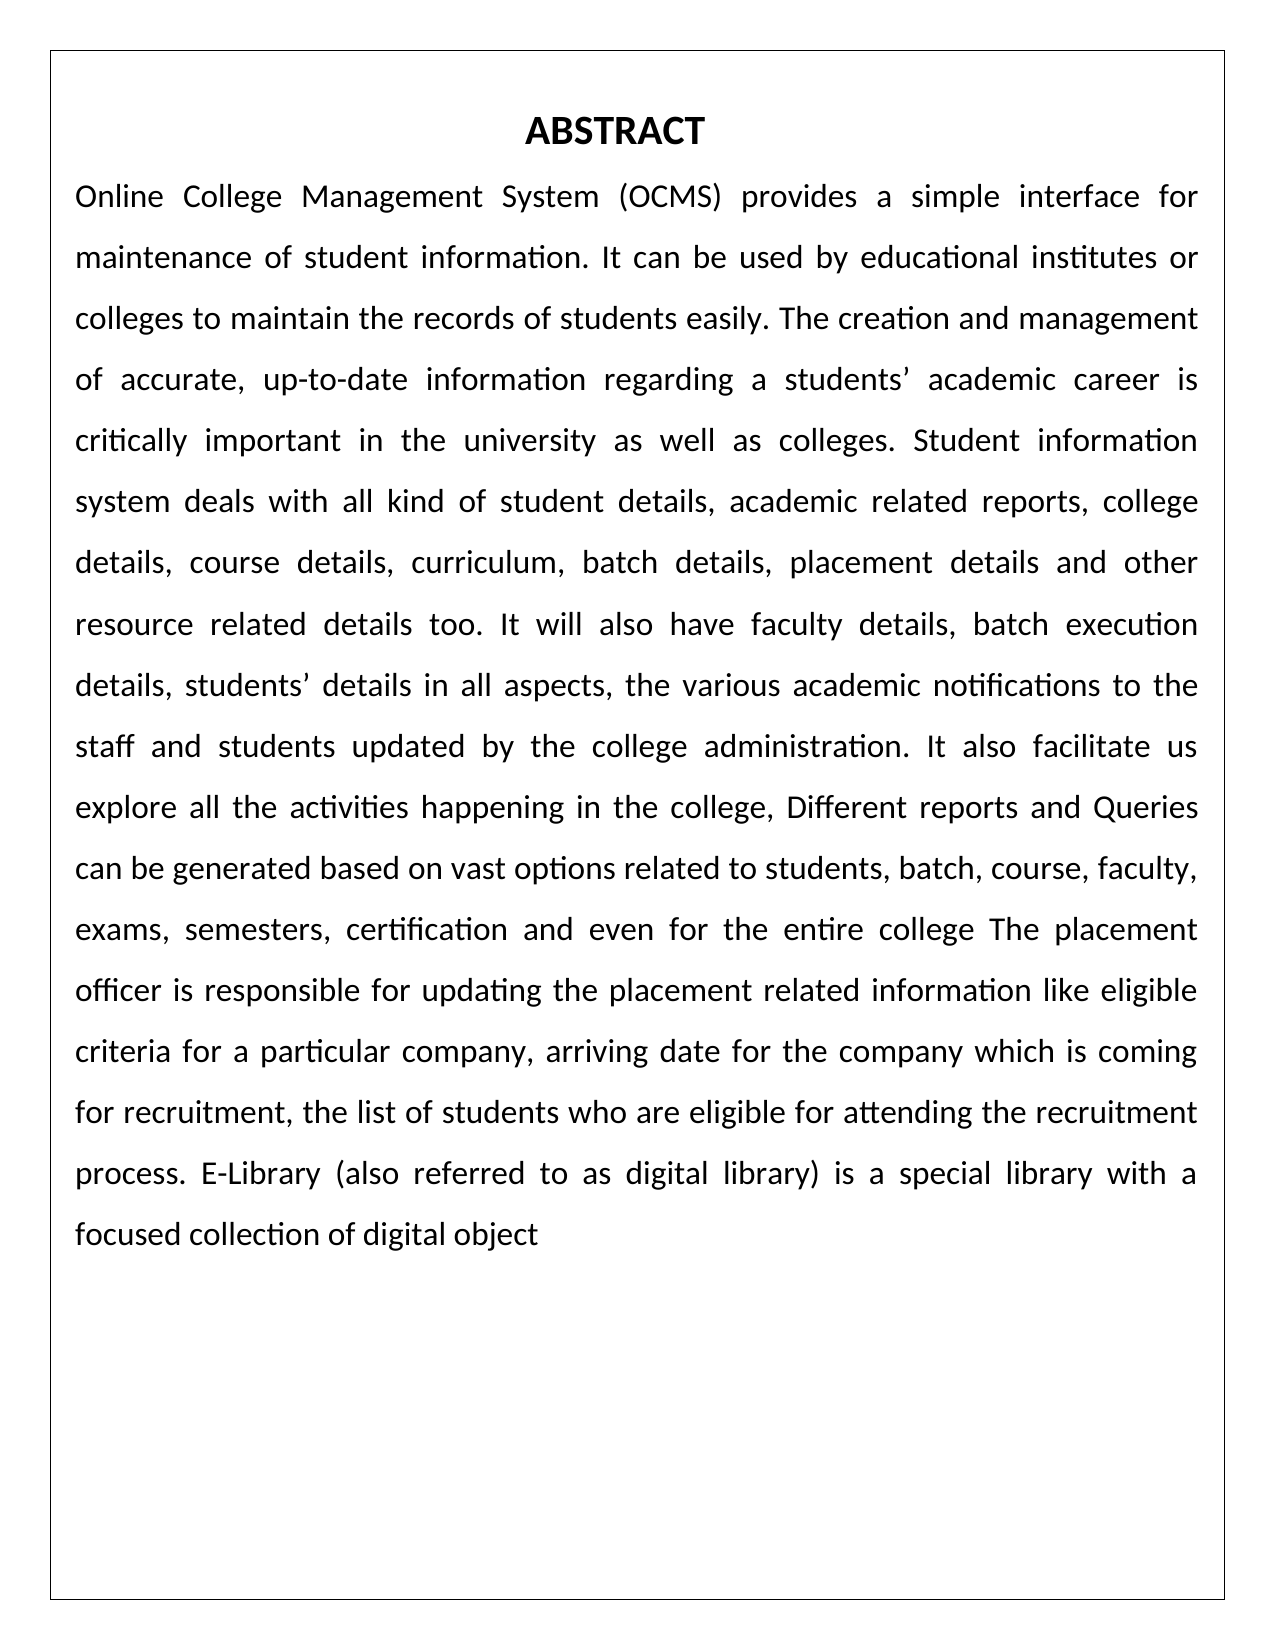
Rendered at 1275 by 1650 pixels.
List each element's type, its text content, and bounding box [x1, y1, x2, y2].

text ABSTRACT [450, 104, 1200, 154]
text Online College Management System (OCMS) provides a simple interface for maintenance of student information. It can be used by educational institutes or colleges to maintain the records of students easily. The creation and management of accurate, up-to-date information regarding a students’ academic career is critically important in the university as well as colleges. Student information system deals with all kind of student details, academic related reports, college details, course details, curriculum, batch details, placement details and other resource related details too. It will also have faculty details, batch execution details, students’ details in all aspects, the various academic notifications to the staff and students updated by the college administration. It also facilitate us explore all the activities happening in the college, Different reports and Queries can be generated based on vast options related to students, batch, course, faculty, exams, semesters, certification and even for the entire college The placement officer is responsible for updating the placement related information like eligible criteria for a particular company, arriving date for the company which is coming for recruitment, the list of students who are eligible for attending the recruitment process. E-Library (also referred to as digital library) is a special library with a focused collection of digital object [75, 175, 1200, 1254]
